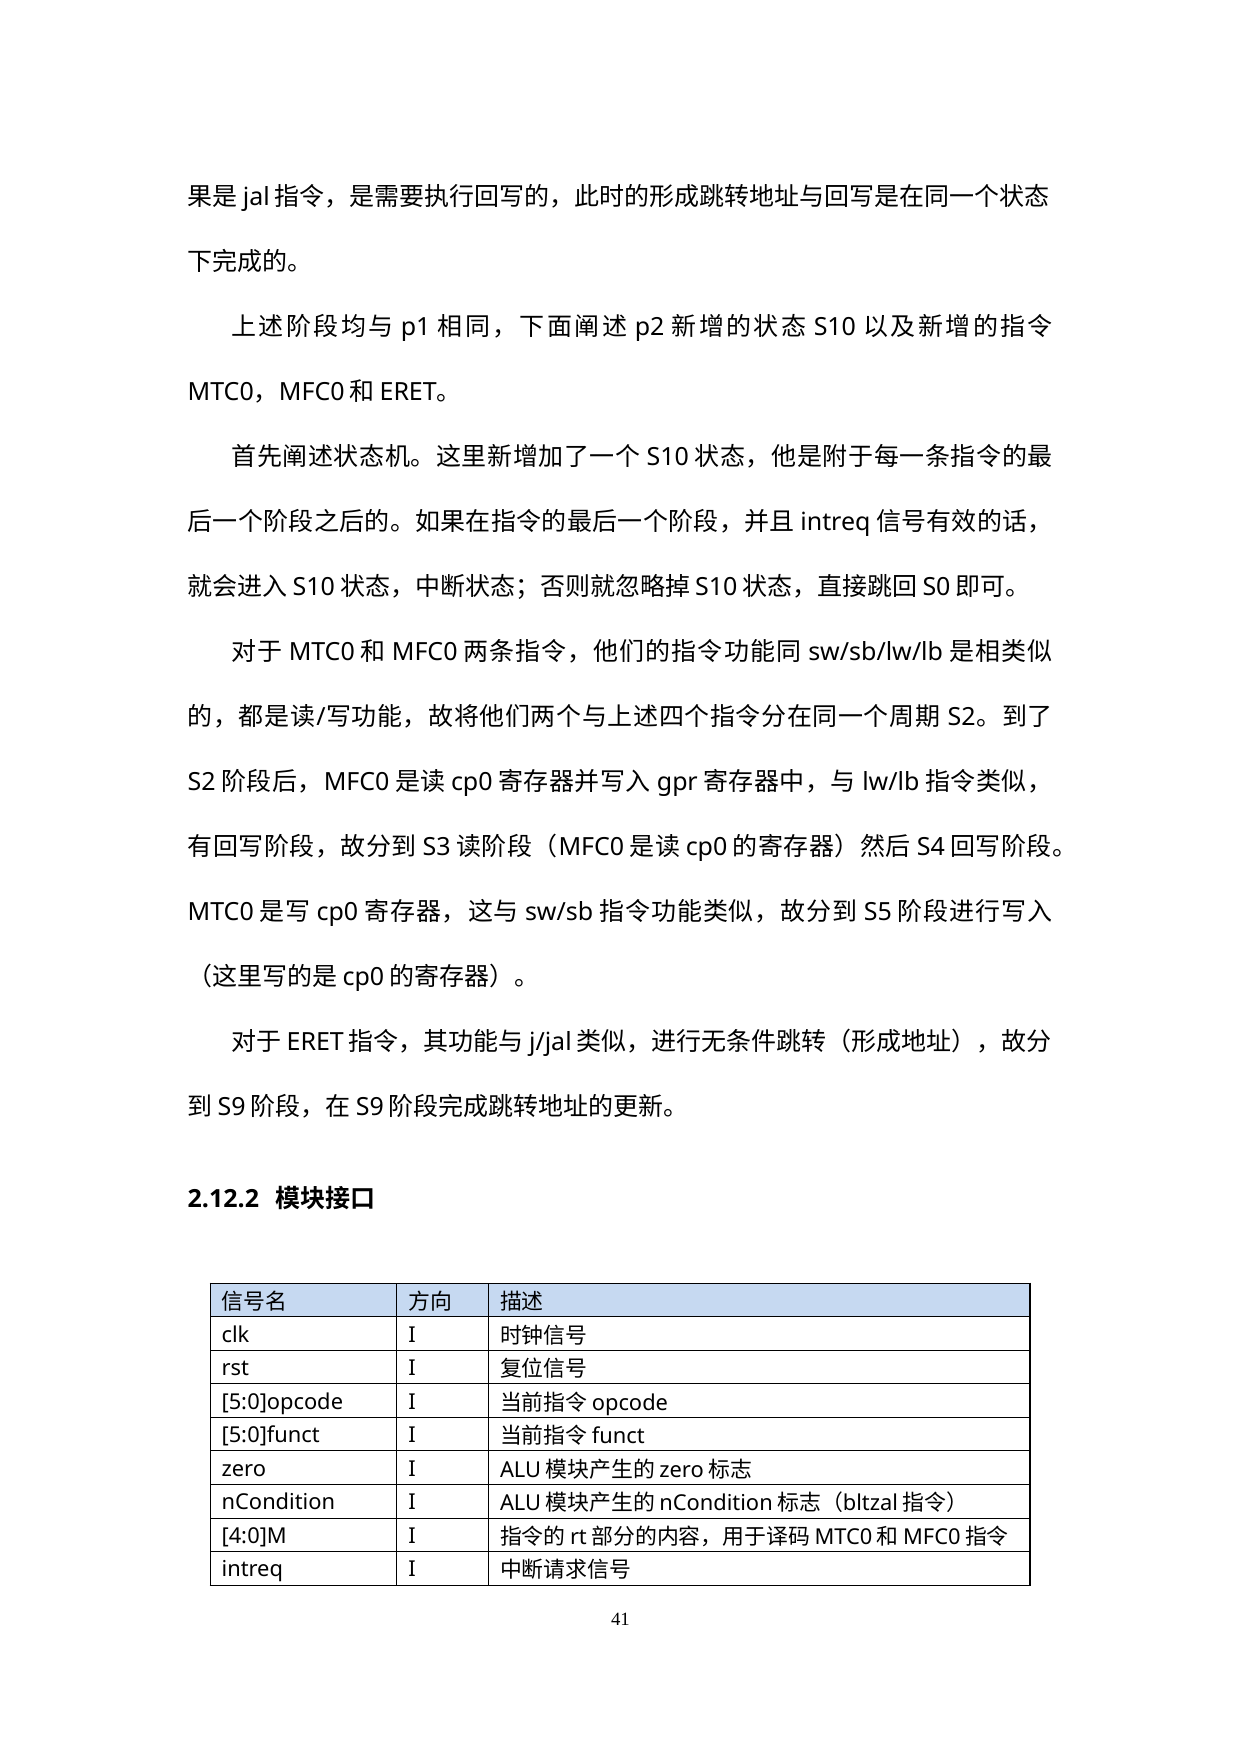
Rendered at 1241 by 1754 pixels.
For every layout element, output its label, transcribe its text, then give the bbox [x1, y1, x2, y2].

text 对于MTC0和MFC0两条指令，他们的指令功能同sw/sb/lw/lb是相类似的，都是读/写功能，故将他们两个与上述四个指令分在同一个周期S2。到了S2阶段后，MFC0是读cp0寄存器并写入gpr寄存器中，与lw/lb指令类似，有回写阶段，故分到S3读阶段（MFC0是读cp0的寄存器）然后S4回写阶段。MTC0是写cp0寄存器，这与sw/sb指令功能类似，故分到S5阶段进行写入（这里写的是cp0的寄存器）。 [187, 617, 1053, 1007]
text 首先阐述状态机。这里新增加了一个S10状态，他是附于每一条指令的最后一个阶段之后的。如果在指令的最后一个阶段，并且intreq信号有效的话，就会进入S10状态，中断状态；否则就忽略掉S10状态，直接跳回S0即可。 [187, 422, 1053, 617]
table_header 方向 [397, 1284, 488, 1316]
table_cell nCondition [211, 1485, 396, 1517]
table_cell ALU模块产生的zero标志 [489, 1451, 1029, 1484]
table_cell rst [211, 1351, 396, 1383]
table_cell I [397, 1451, 488, 1484]
table_cell I [397, 1485, 488, 1517]
table_cell zero [211, 1451, 396, 1484]
table_cell 当前指令funct [489, 1418, 1029, 1450]
table_cell clk [211, 1317, 396, 1350]
text 上述阶段均与p1相同，下面阐述p2新增的状态S10以及新增的指令MTC0，MFC0和ERET。 [187, 292, 1053, 422]
table_cell I [397, 1418, 488, 1450]
table_cell 复位信号 [489, 1351, 1029, 1383]
table_cell [5:0]opcode [211, 1384, 396, 1417]
text 对于ERET指令，其功能与j/jal类似，进行无条件跳转（形成地址），故分到S9阶段，在S9阶段完成跳转地址的更新。 [187, 1007, 1053, 1137]
table_cell 指令的rt部分的内容，用于译码MTC0和MFC0指令 [489, 1519, 1029, 1551]
table_cell intreq [211, 1552, 396, 1584]
table_cell ALU模块产生的nCondition标志（bltzal指令） [489, 1485, 1029, 1517]
table_cell 当前指令opcode [489, 1384, 1029, 1417]
table_cell 时钟信号 [489, 1317, 1029, 1350]
table_cell I [397, 1384, 488, 1417]
table_cell I [397, 1519, 488, 1551]
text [187, 162, 1053, 292]
table_cell I [397, 1552, 488, 1584]
table_header 描述 [489, 1284, 1029, 1316]
table_cell I [397, 1317, 488, 1350]
table_cell I [397, 1351, 488, 1383]
table_header 信号名 [211, 1284, 396, 1316]
table_cell [5:0]funct [211, 1418, 396, 1450]
subtitle 2.12.2 模块接口 [187, 1164, 1053, 1229]
table_cell 中断请求信号 [489, 1552, 1029, 1584]
table_cell [4:0]M [211, 1519, 396, 1551]
